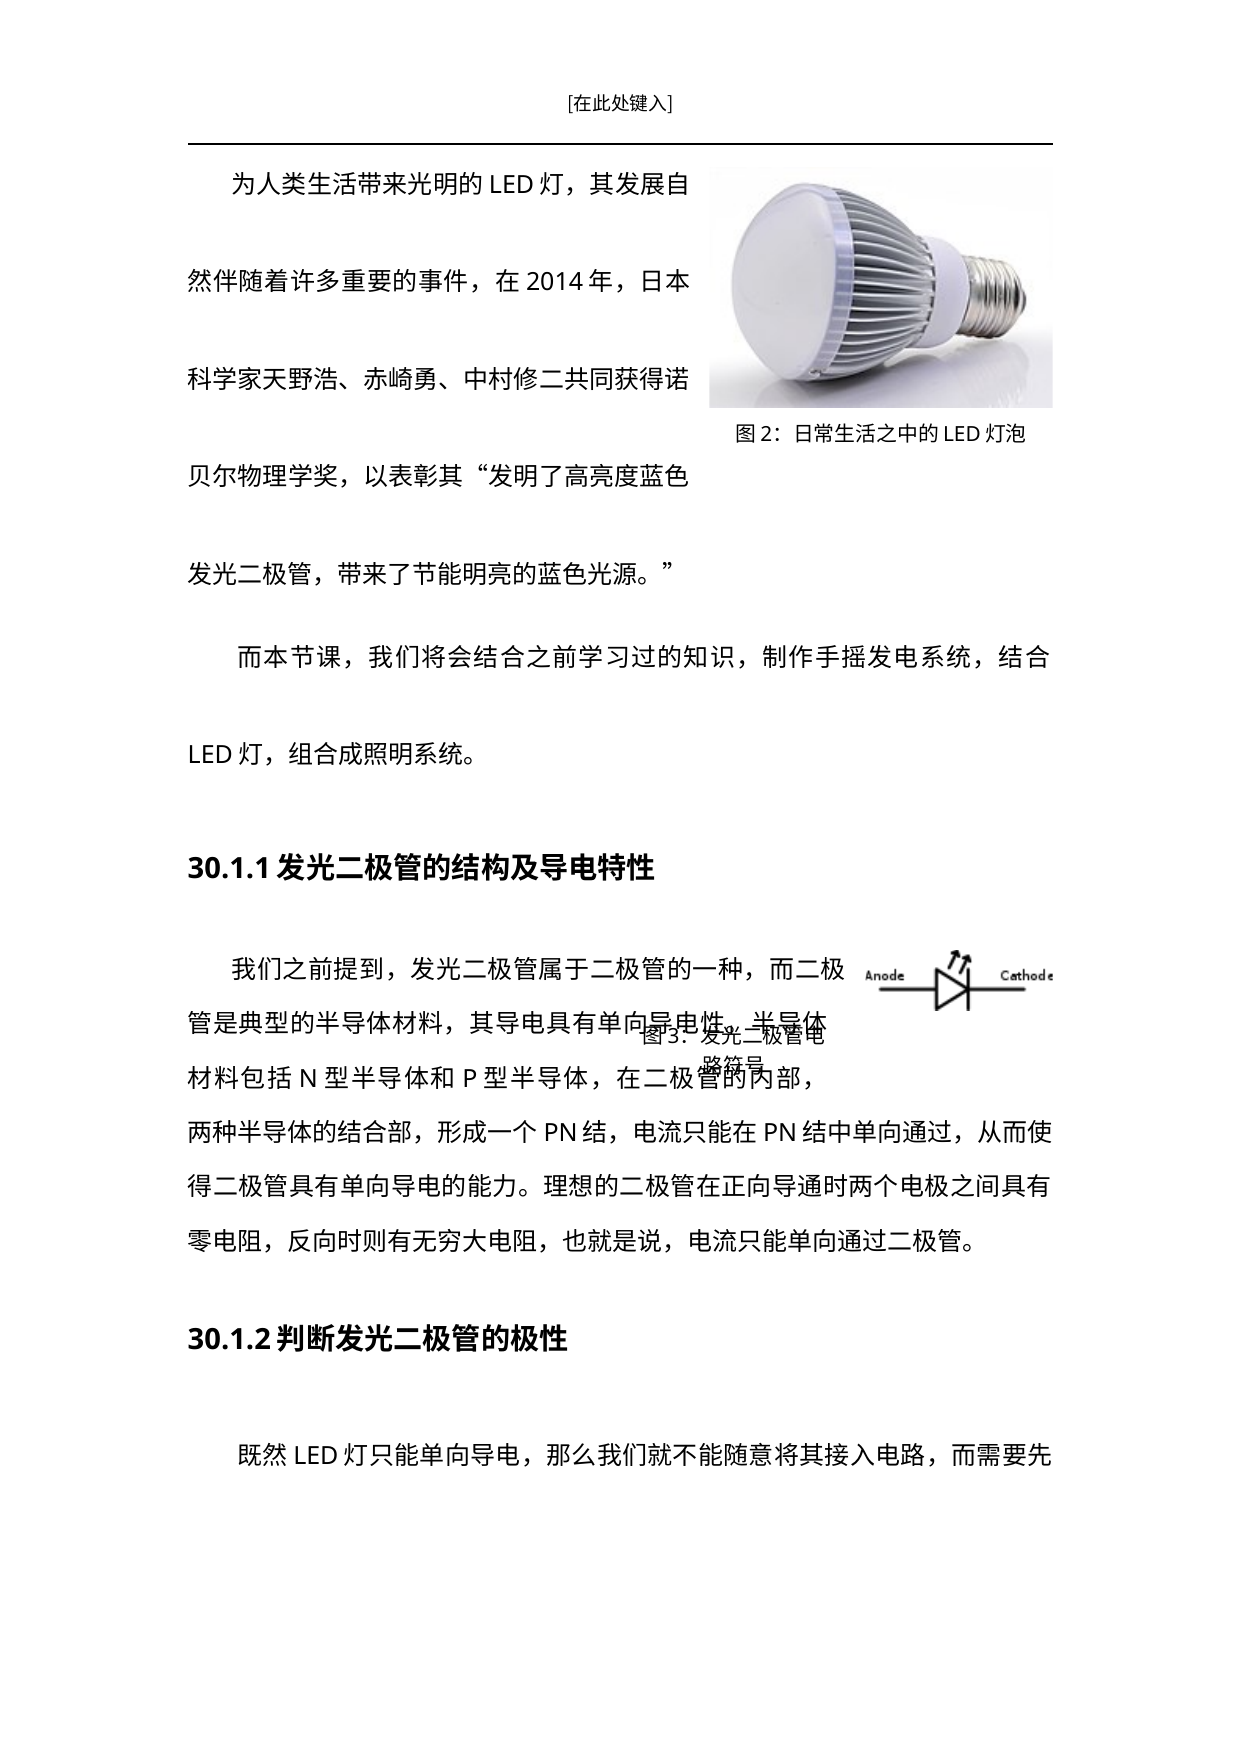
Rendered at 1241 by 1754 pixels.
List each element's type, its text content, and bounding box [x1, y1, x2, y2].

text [187, 1421, 1053, 1486]
subtitle 30.1.1发光二极管的结构及导电特性 [187, 833, 1053, 898]
text 为人类生活带来光明的LED灯，其发展自然伴随着许多重要的事件，在2014年，日本科学家天野浩、赤崎勇、中村修二共同获得诺贝尔物理学奖，以表彰其“发明了高亮度蓝色发光二极管，带来了节能明亮的蓝色光源。” [187, 150, 1053, 605]
text 而本节课，我们将会结合之前学习过的知识，制作手摇发电系统，结合LED灯，组合成照明系统。 [187, 623, 1053, 786]
picture [709, 167, 1053, 408]
picture [865, 950, 1053, 1011]
subtitle 30.1.2判断发光二极管的极性 [187, 1305, 1053, 1370]
text 我们之前提到，发光二极管属于二极管的一种，而二极管是典型的半导体材料，其导电具有单向导电性。半导体材料包括N型半导体和P型半导体，在二极管的内部，两种半导体的结合部，形成一个PN结，电流只能在PN结中单向通过，从而使得二极管具有单向导电的能力。理想的二极管在正向导通时两个电极之间具有零电阻，反向时则有无穷大电阻，也就是说，电流只能单向通过二极管。 [187, 949, 1053, 1257]
